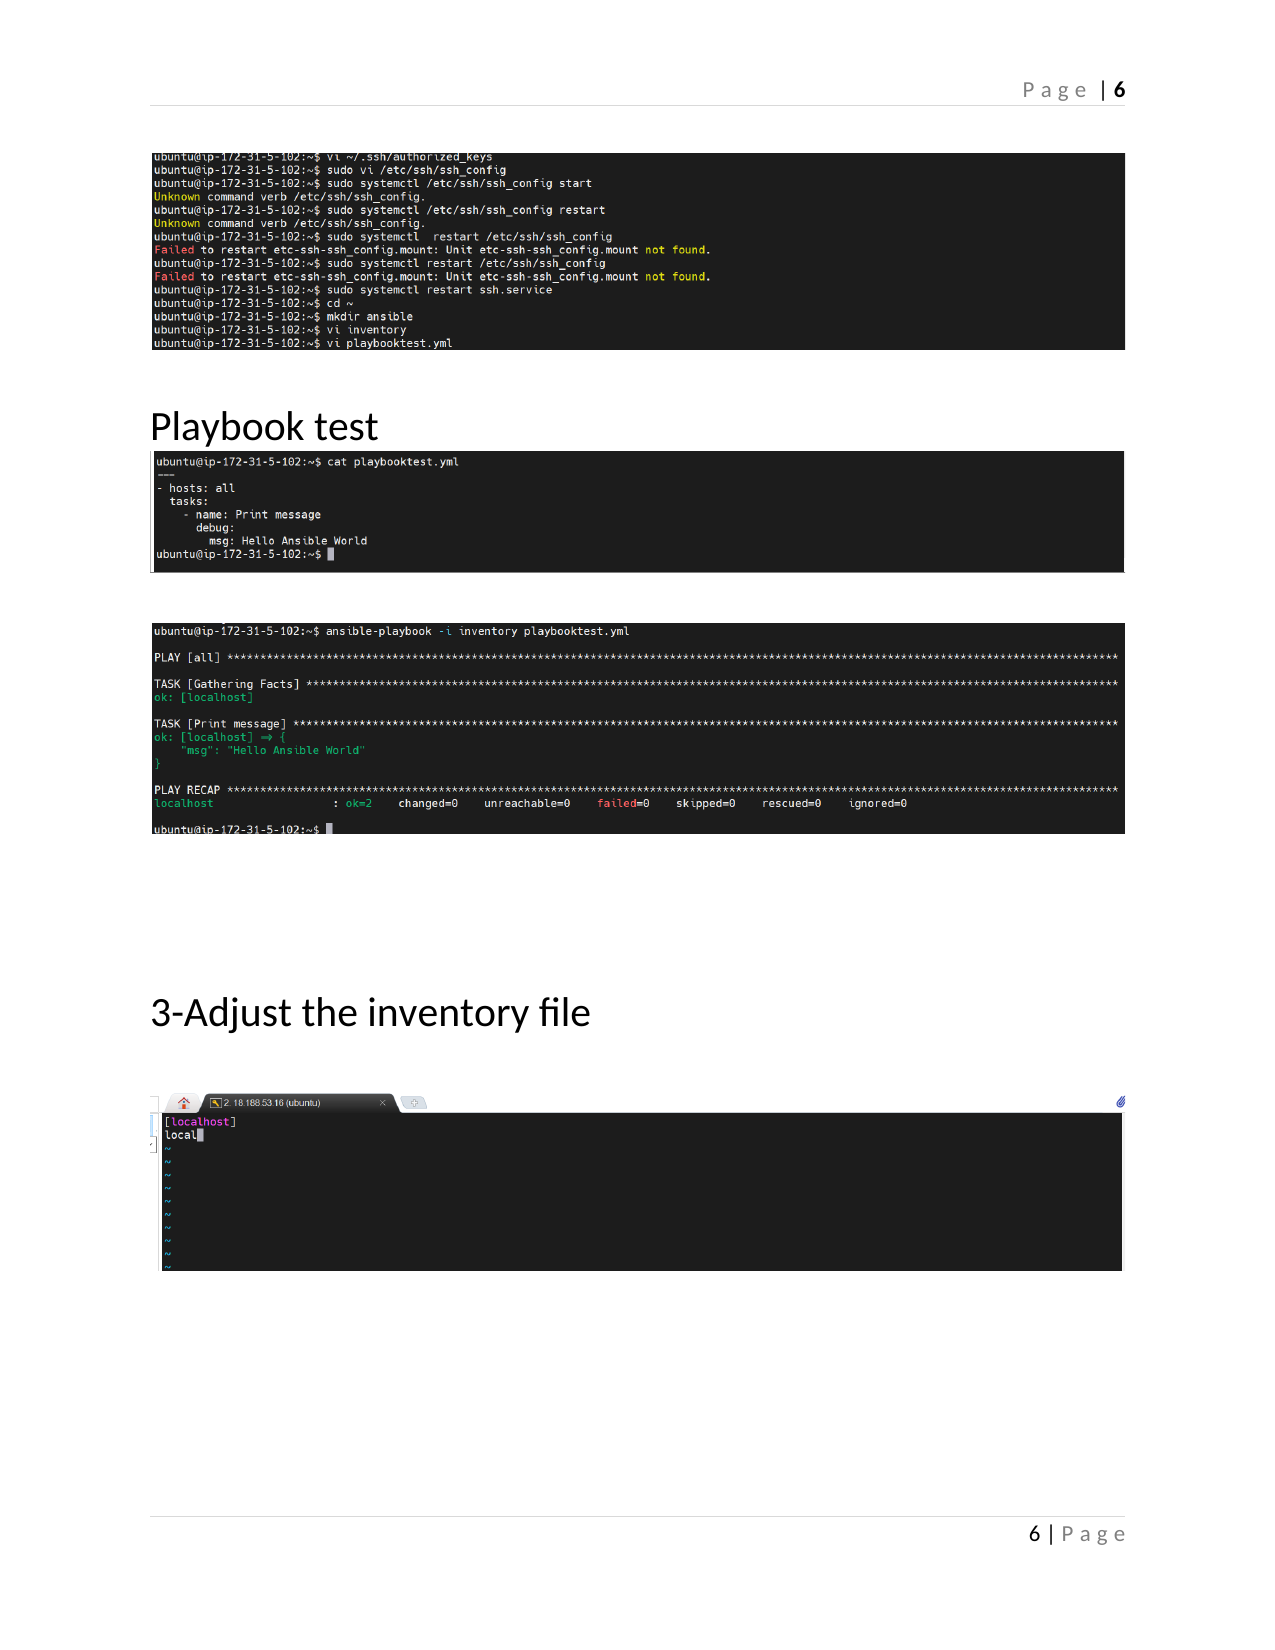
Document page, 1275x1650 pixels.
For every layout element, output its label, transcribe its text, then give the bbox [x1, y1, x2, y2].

picture [150, 451, 1125, 573]
picture [150, 1088, 1125, 1271]
text 3-Adjust the inventory file [150, 986, 1125, 1037]
picture [150, 153, 1125, 350]
text Playbook test [150, 400, 1125, 451]
picture [150, 623, 1125, 834]
